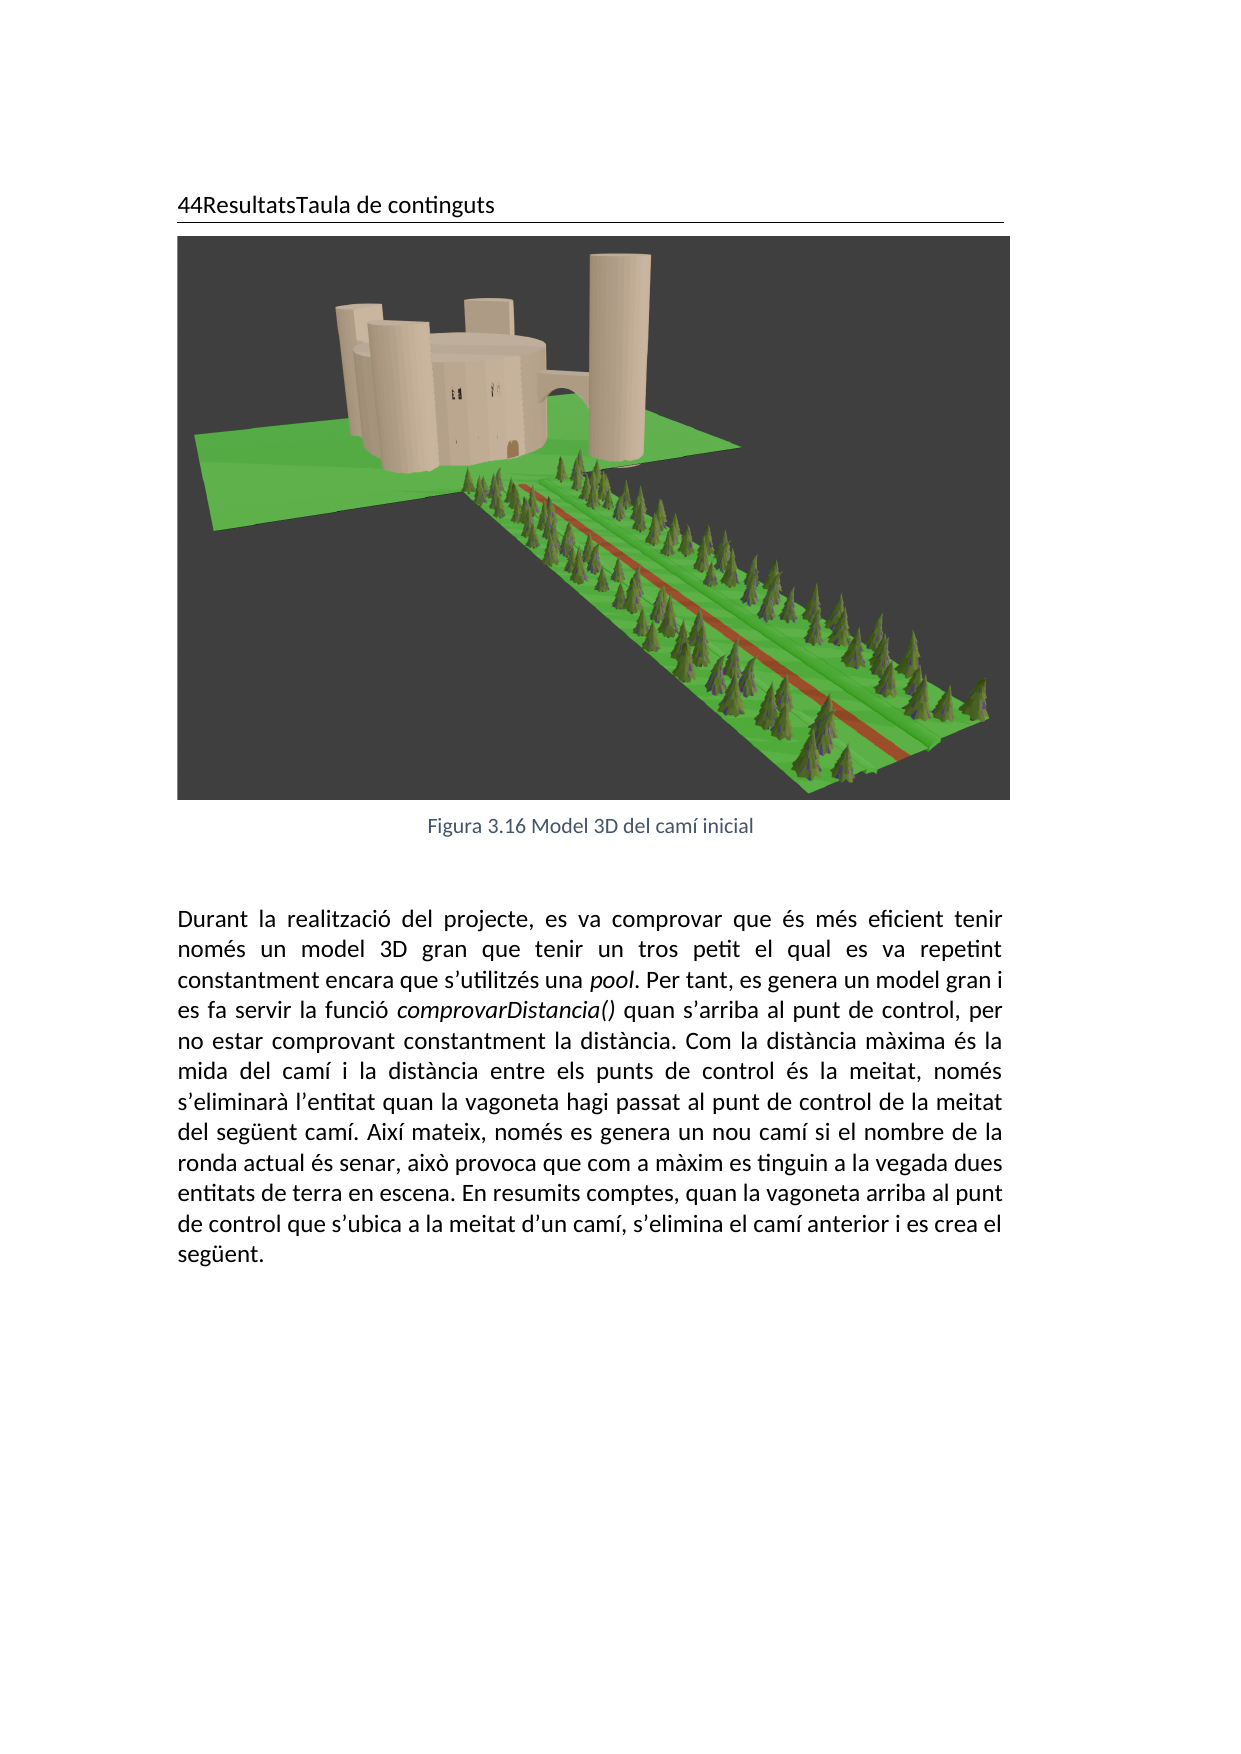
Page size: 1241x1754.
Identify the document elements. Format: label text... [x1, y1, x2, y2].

text Durant la realització del projecte, es va comprovar que és més eficient tenir només un model 3D gran que tenir un tros petit el qual es va repetint constantment encara que s’utilitzés una pool. Per tant, es genera un model gran i es fa servir la funció comprovarDistancia() quan s’arriba al punt de control, per no estar comprovant constantment la distància. Com la distància màxima és la mida del camí i la distància entre els punts de control és la meitat, només s’eliminarà l’entitat quan la vagoneta hagi passat al punt de control de la meitat del següent camí. Així mateix, només es genera un nou camí si el nombre de la ronda actual és senar, això provoca que com a màxim es tinguin a la vegada dues entitats de terra en escena. En resumits comptes, quan la vagoneta arriba al punt de control que s’ubica a la meitat d’un camí, s’elimina el camí anterior i es crea el següent. [177, 903, 1004, 1269]
picture [177, 236, 1010, 800]
